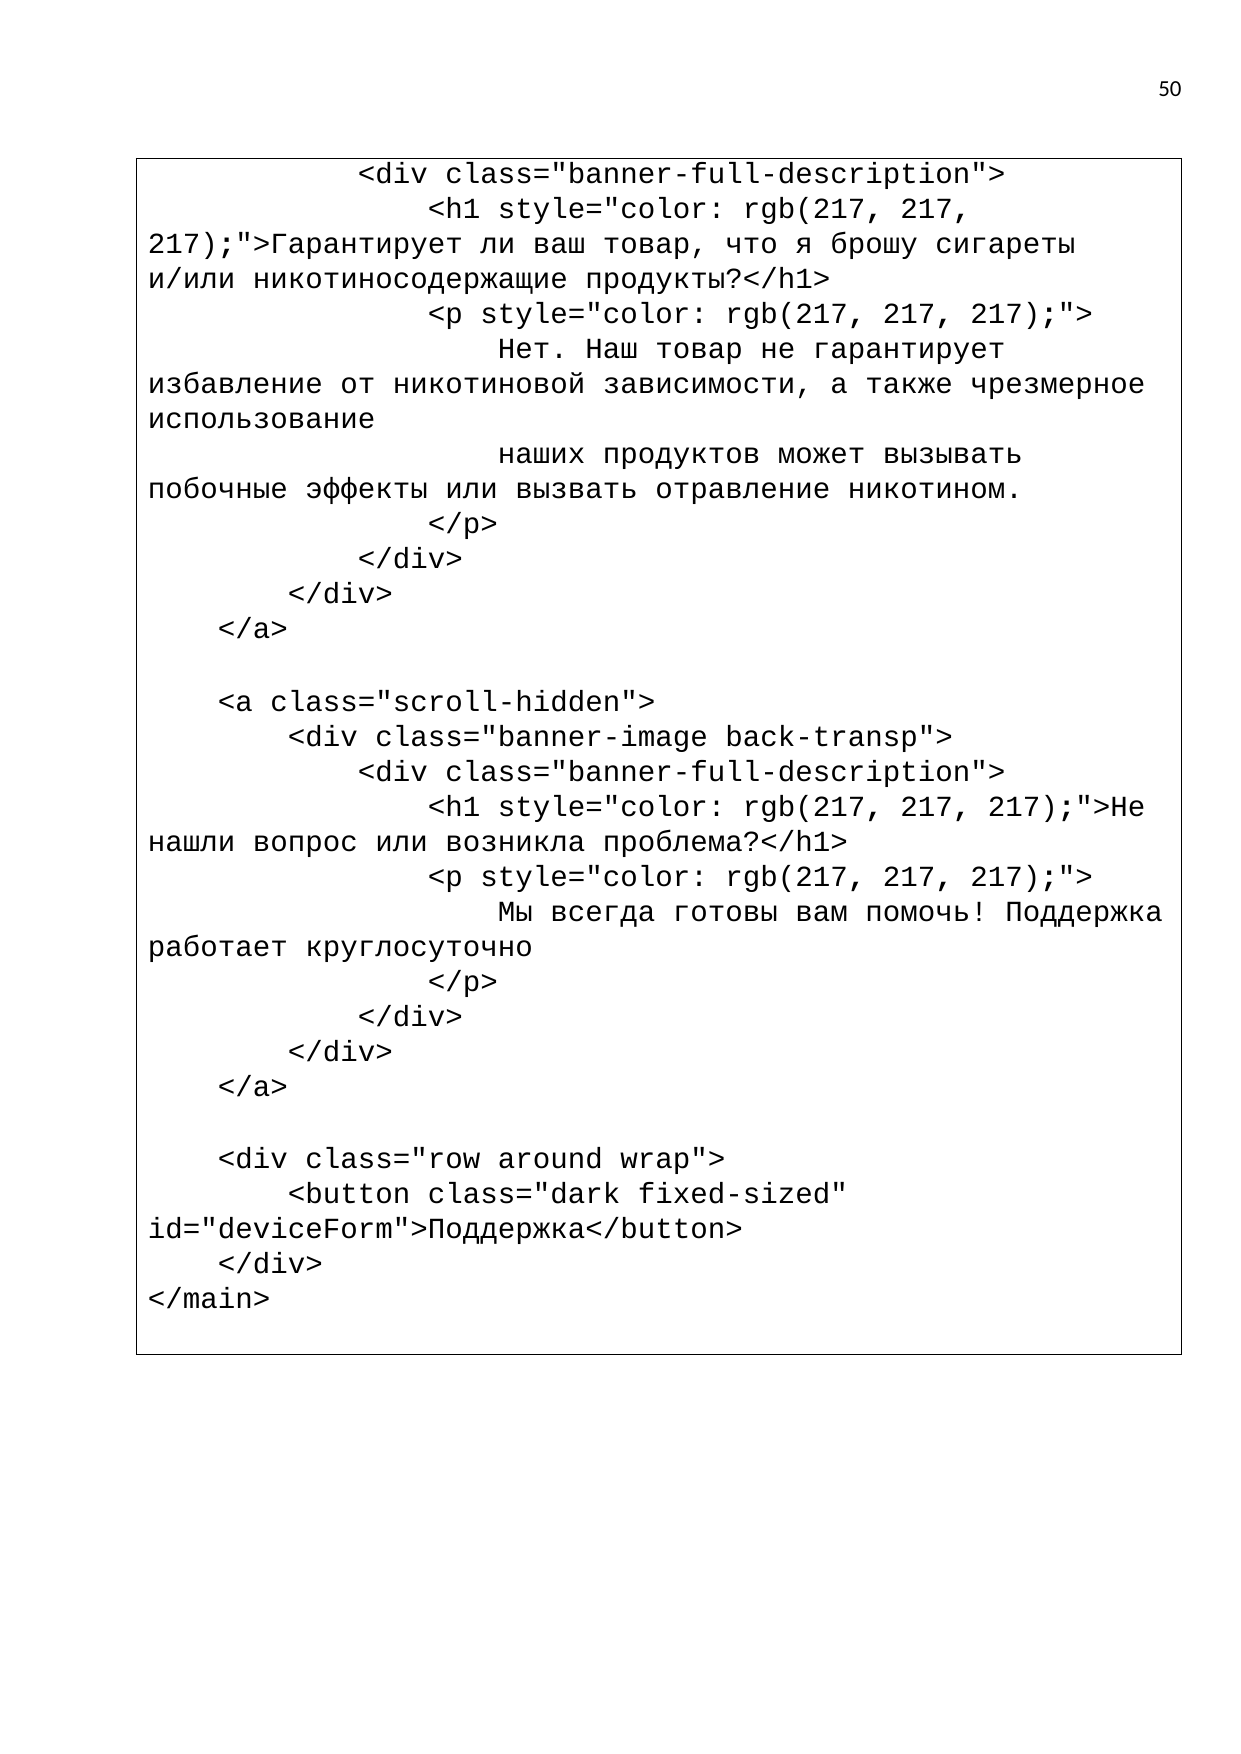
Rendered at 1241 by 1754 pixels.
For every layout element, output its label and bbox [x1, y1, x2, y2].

table_header [137, 159, 1181, 1354]
